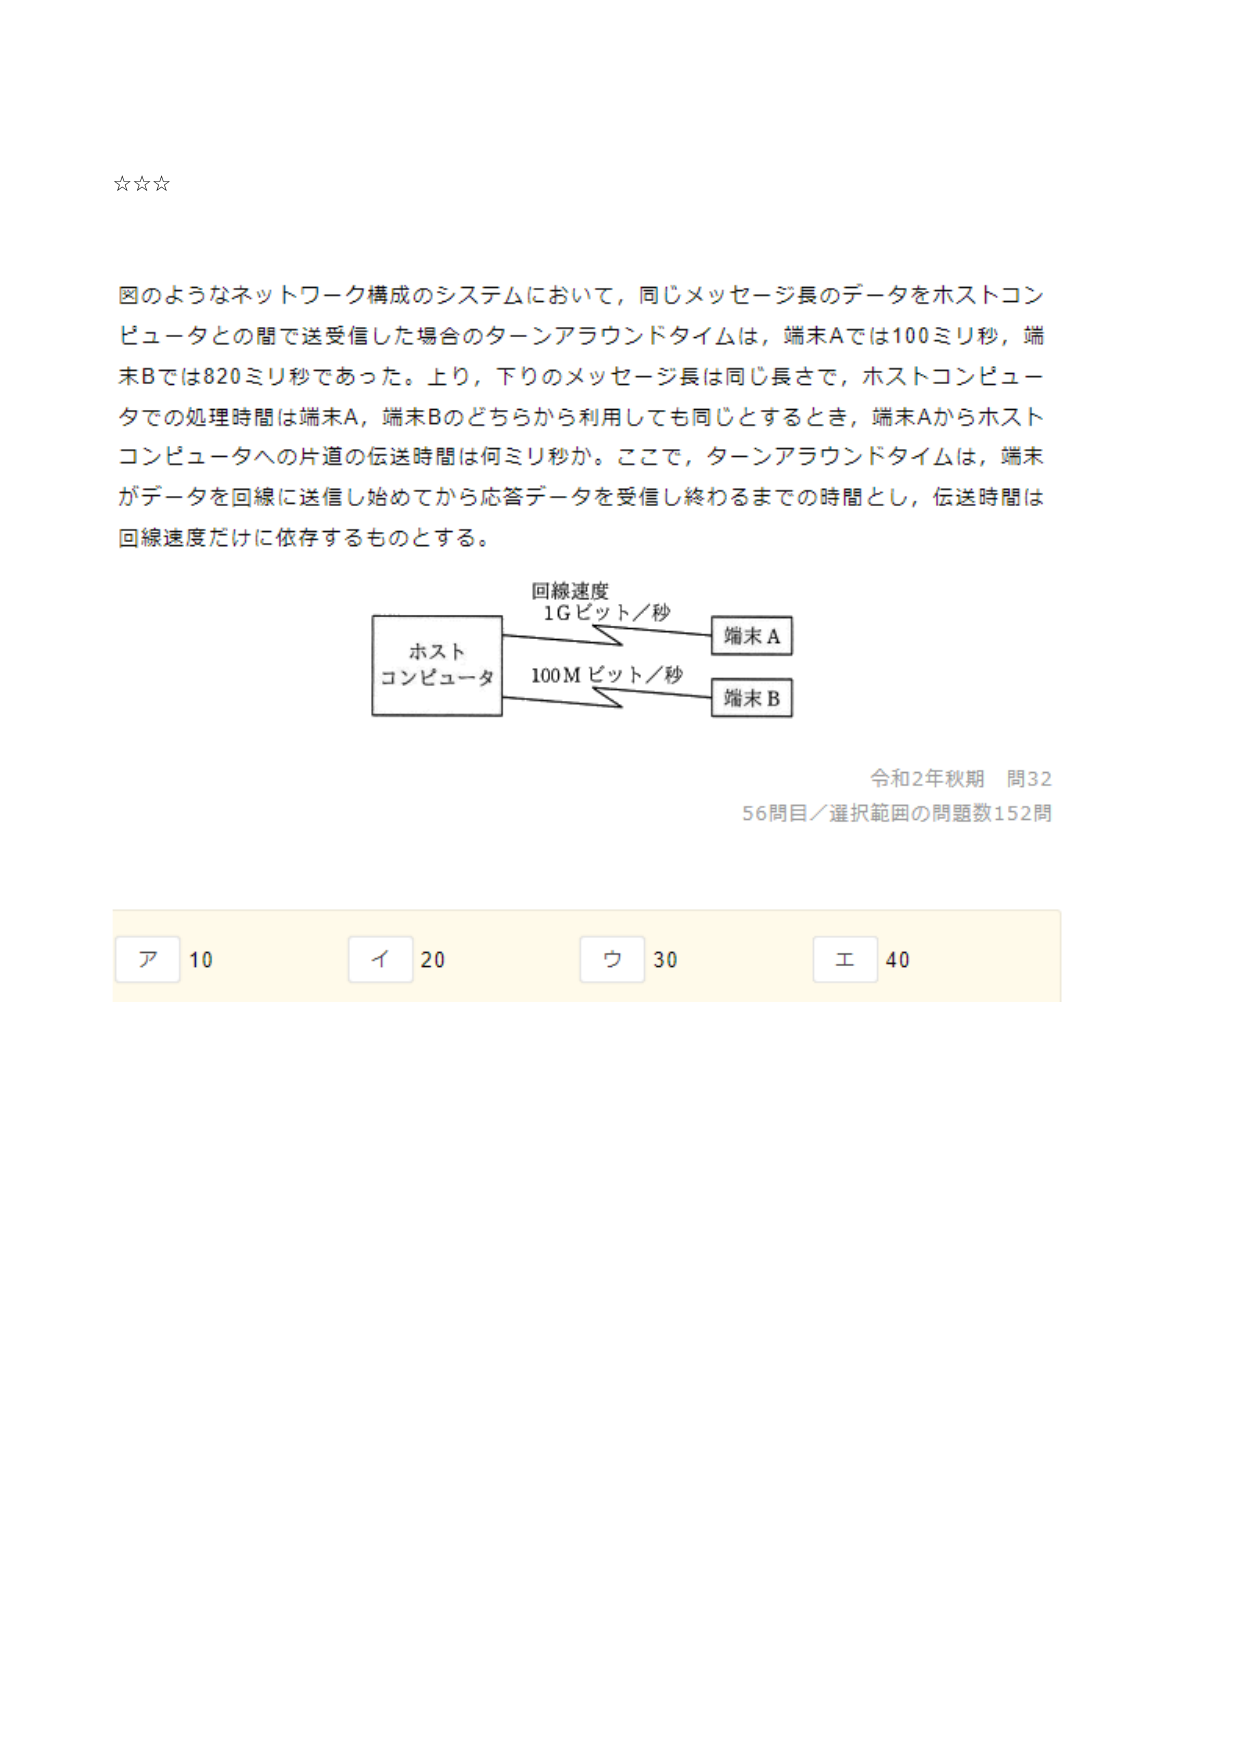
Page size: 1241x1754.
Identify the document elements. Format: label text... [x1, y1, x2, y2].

picture [112, 277, 1068, 1002]
text ☆☆☆ [112, 164, 1128, 202]
